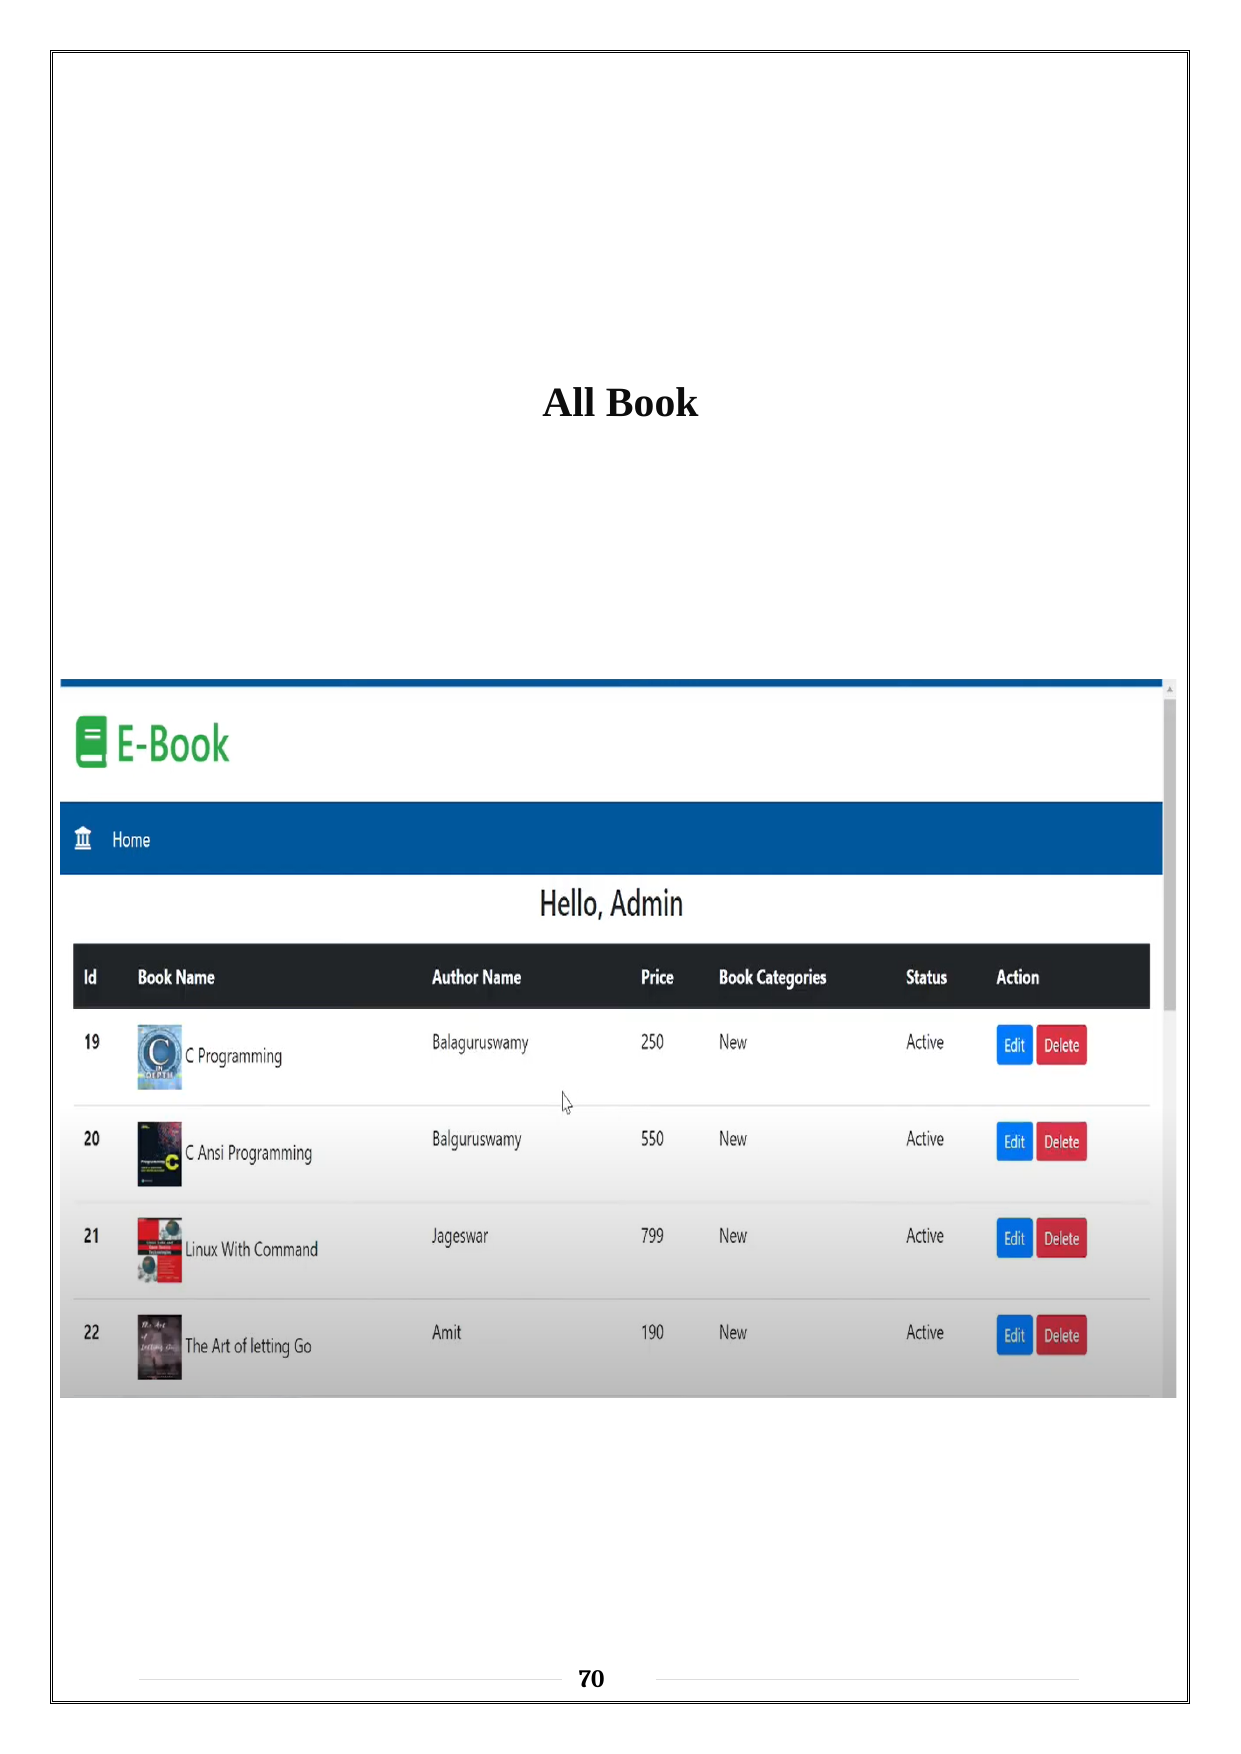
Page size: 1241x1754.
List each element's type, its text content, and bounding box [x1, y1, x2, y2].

picture [60, 679, 1177, 1398]
text All Book [150, 378, 1090, 426]
